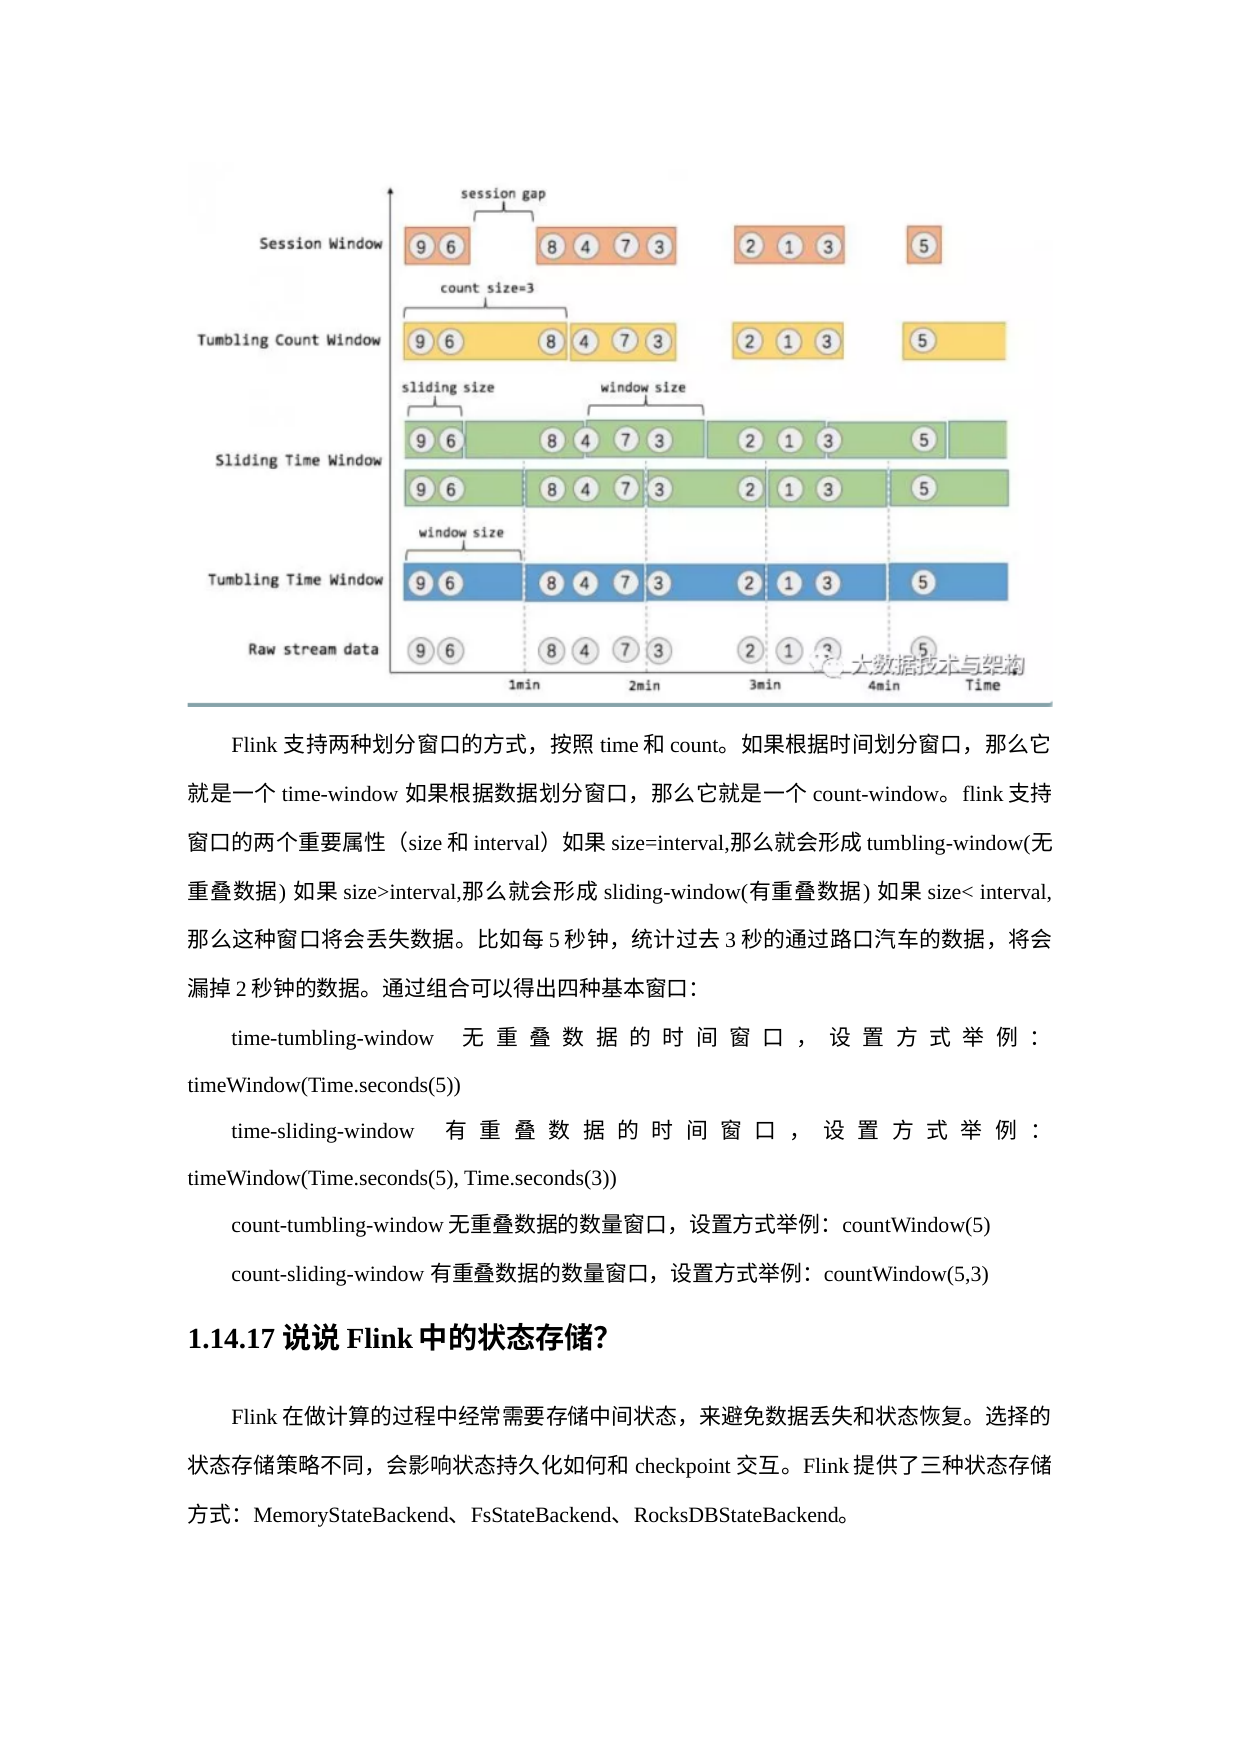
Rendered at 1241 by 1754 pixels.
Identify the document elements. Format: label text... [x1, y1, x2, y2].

text count-sliding-window 有重叠数据的数量窗口，设置方式举例：countWindow(5,3) [187, 1255, 1053, 1288]
text count-tumbling-window无重叠数据的数量窗口，设置方式举例：countWindow(5) [187, 1207, 1053, 1239]
text Flink在做计算的过程中经常需要存储中间状态，来避免数据丢失和状态恢复。选择的状态存储策略不同，会影响状态持久化如何和 checkpoint 交互。Flink提供了三种状态存储方式：MemoryStateBackend、FsStateBackend、RocksDBStateBackend。 [187, 1399, 1053, 1529]
text time-sliding-window 有重叠数据的时间窗口，设置方式举例：timeWindow(Time.seconds(5), Time.seconds(3)) [187, 1113, 1053, 1194]
text Flink 支持两种划分窗口的方式，按照time和count。如果根据时间划分窗口，那么它就是一个time-window 如果根据数据划分窗口，那么它就是一个count-window。flink支持窗口的两个重要属性（size和interval）如果size=interval,那么就会形成tumbling-window(无重叠数据) 如果size>interval,那么就会形成sliding-window(有重叠数据) 如果size< interval, 那么这种窗口将会丢失数据。比如每5秒钟，统计过去3秒的通过路口汽车的数据，将会漏掉2秒钟的数据。通过组合可以得出四种基本窗口： [187, 727, 1053, 1003]
subtitle 1.14.17 说说Flink中的状态存储？ [187, 1303, 1053, 1368]
text time-tumbling-window 无重叠数据的时间窗口，设置方式举例：timeWindow(Time.seconds(5)) [187, 1019, 1053, 1100]
